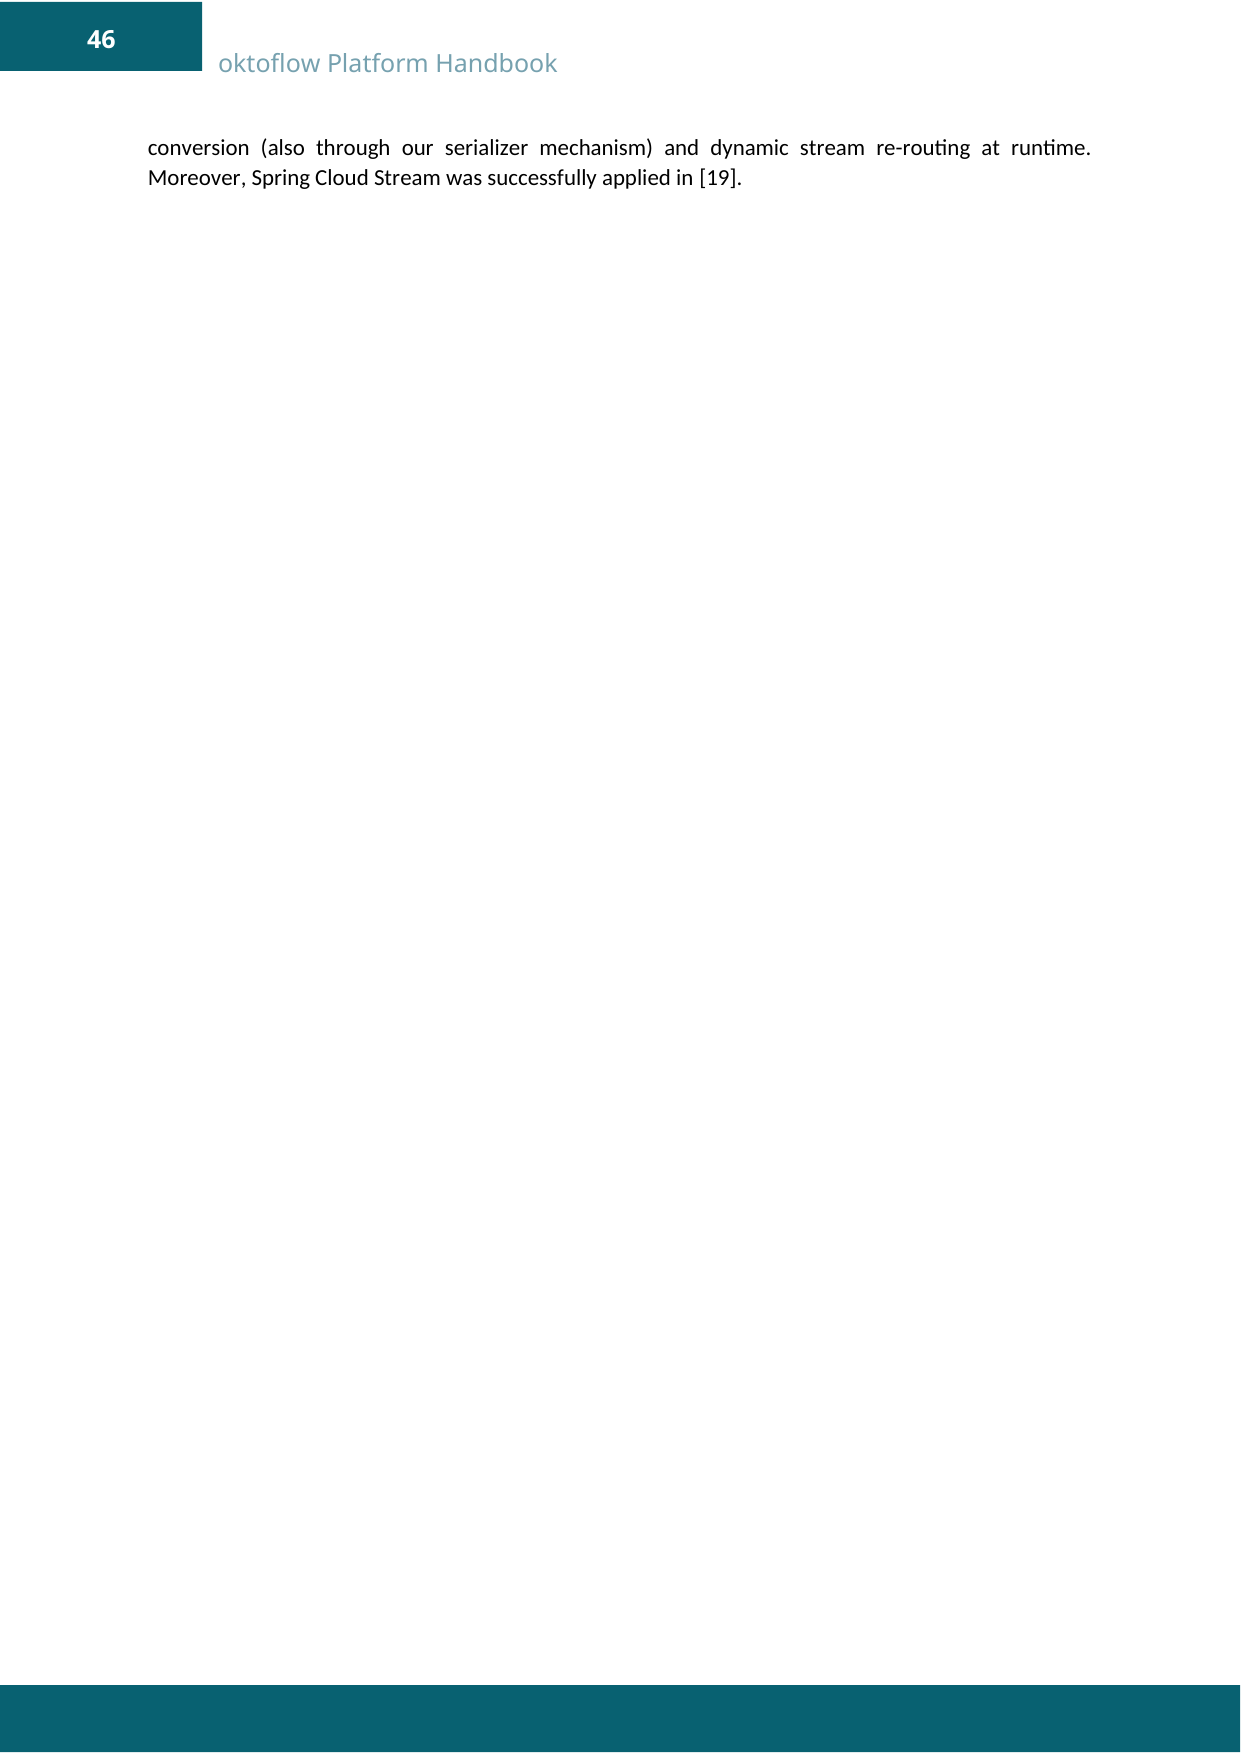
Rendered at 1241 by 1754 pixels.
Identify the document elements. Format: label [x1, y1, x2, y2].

text [148, 133, 1093, 191]
